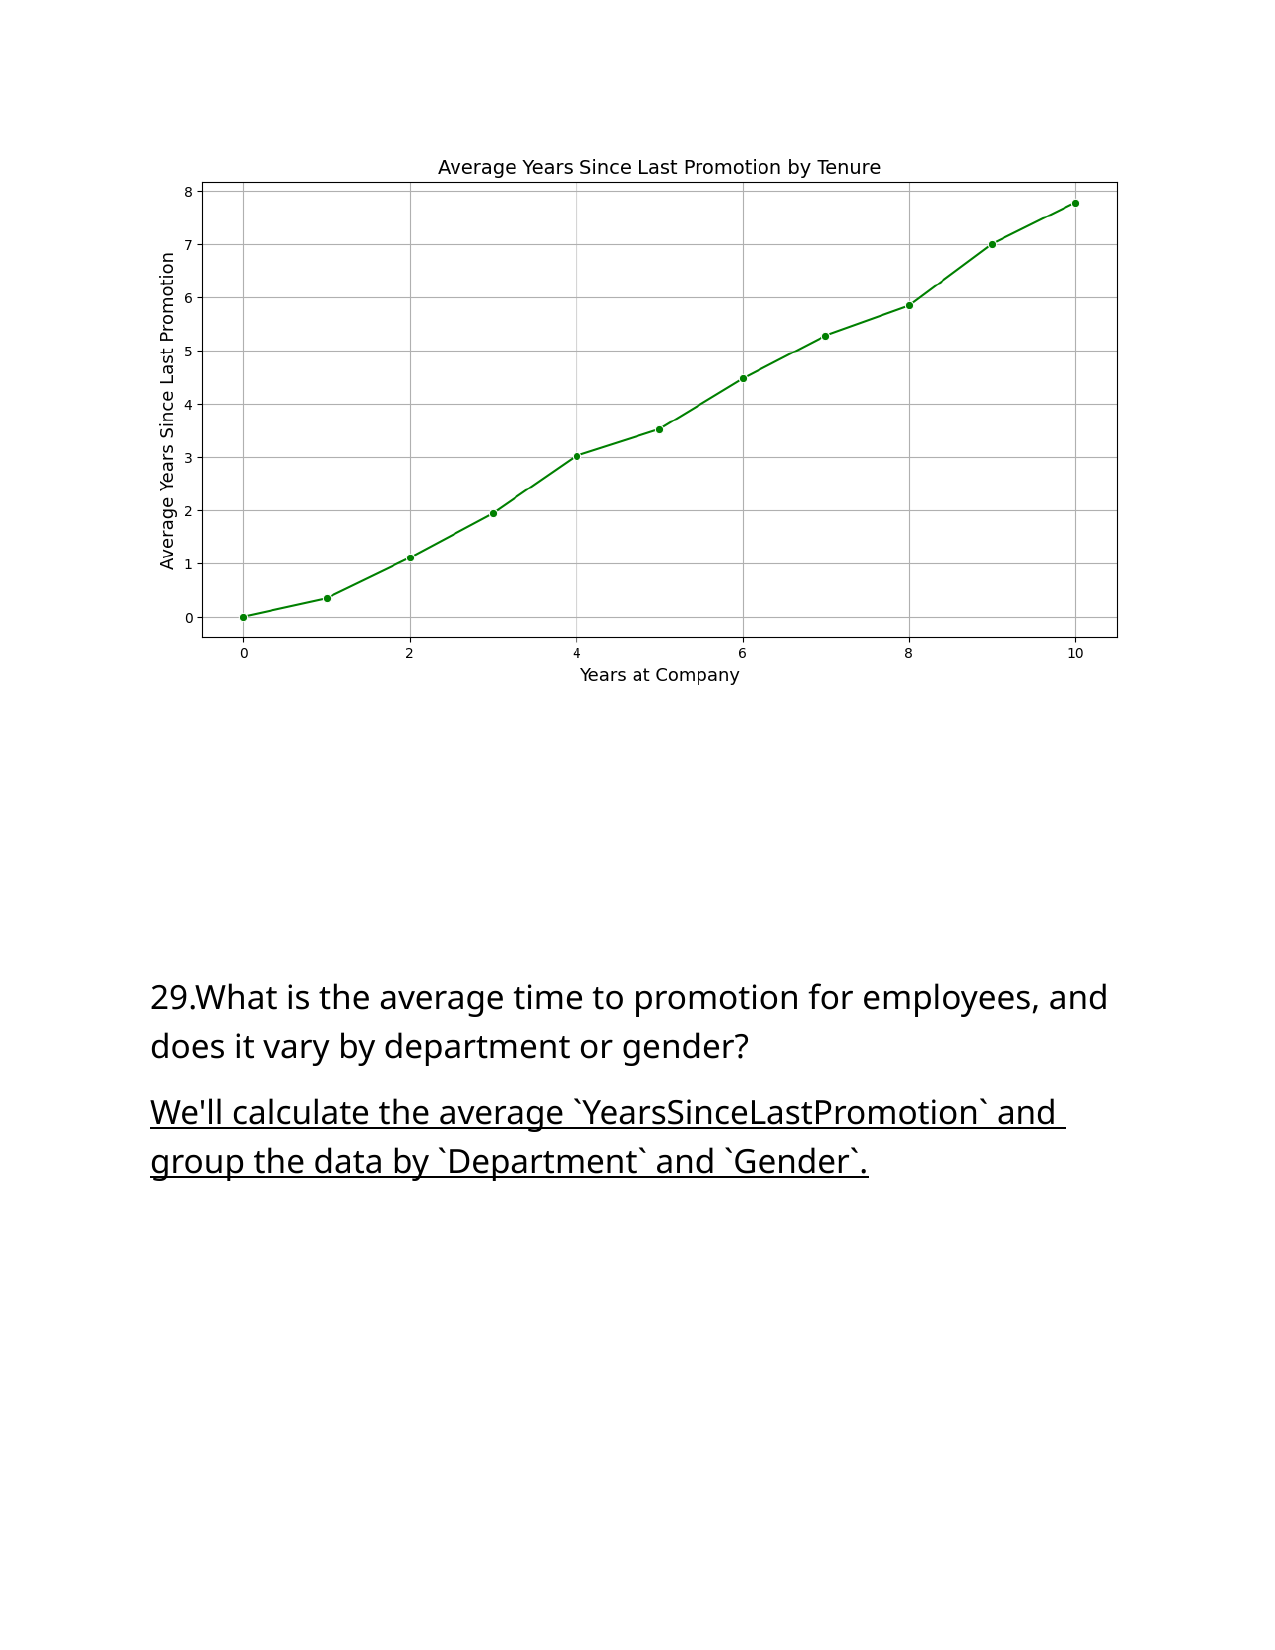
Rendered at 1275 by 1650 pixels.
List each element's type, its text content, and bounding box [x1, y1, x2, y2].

picture [150, 150, 1125, 693]
text 29.What is the average time to promotion for employees, and does it vary by department or gender? [150, 974, 1125, 1068]
text We'll calculate the average `YearsSinceLastPromotion` and group the data by `Department` and `Gender`. [150, 1089, 1125, 1183]
